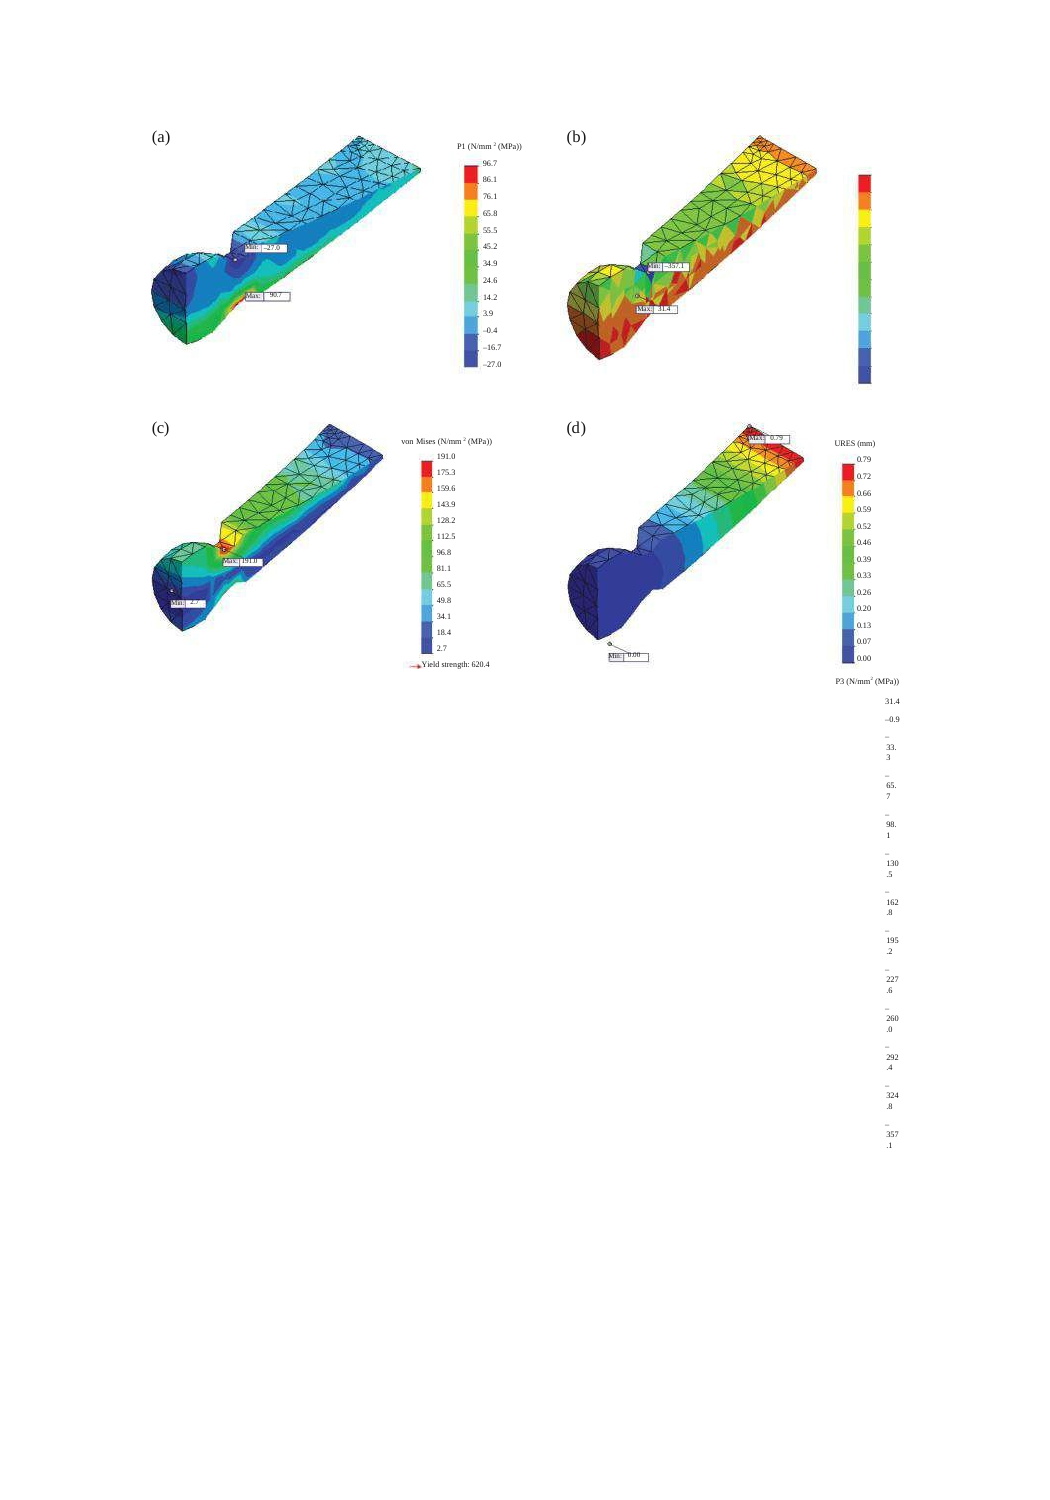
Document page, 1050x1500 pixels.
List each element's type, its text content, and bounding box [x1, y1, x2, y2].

picture [151, 135, 872, 669]
text –357.1 [885, 1119, 900, 1150]
text –324.8 [885, 1081, 900, 1111]
text –195.2 [885, 926, 900, 956]
text –292.4 [885, 1042, 900, 1073]
text –130.5 [885, 848, 900, 879]
text –227.6 [885, 964, 900, 995]
text –65.7 [885, 771, 900, 801]
text –162.8 [885, 887, 900, 918]
text –98.1 [885, 809, 900, 840]
text –33.3 [885, 732, 900, 763]
text –260.0 [885, 1003, 900, 1034]
